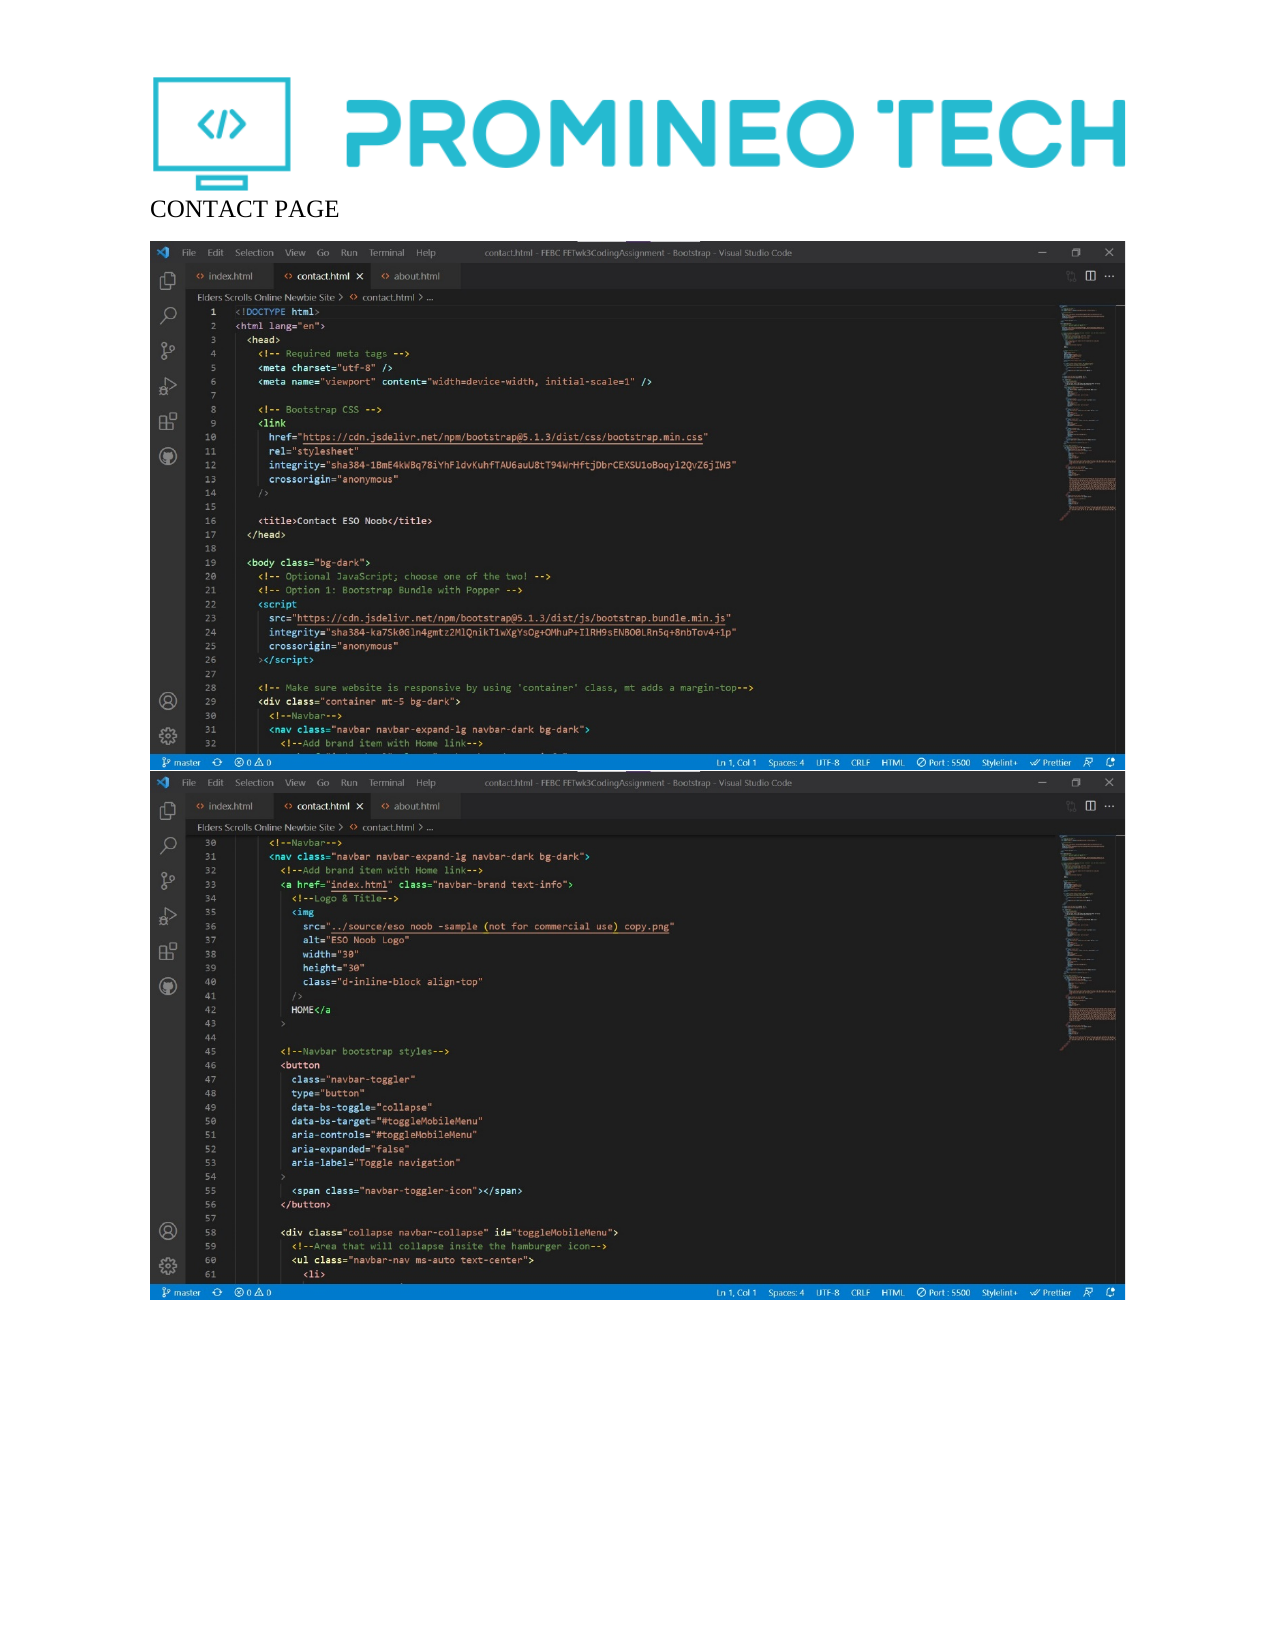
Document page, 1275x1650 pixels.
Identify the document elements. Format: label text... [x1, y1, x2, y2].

picture [150, 771, 1125, 1300]
picture [150, 241, 1125, 770]
text CONTACT PAGE [150, 194, 1125, 222]
picture [150, 75, 1125, 194]
